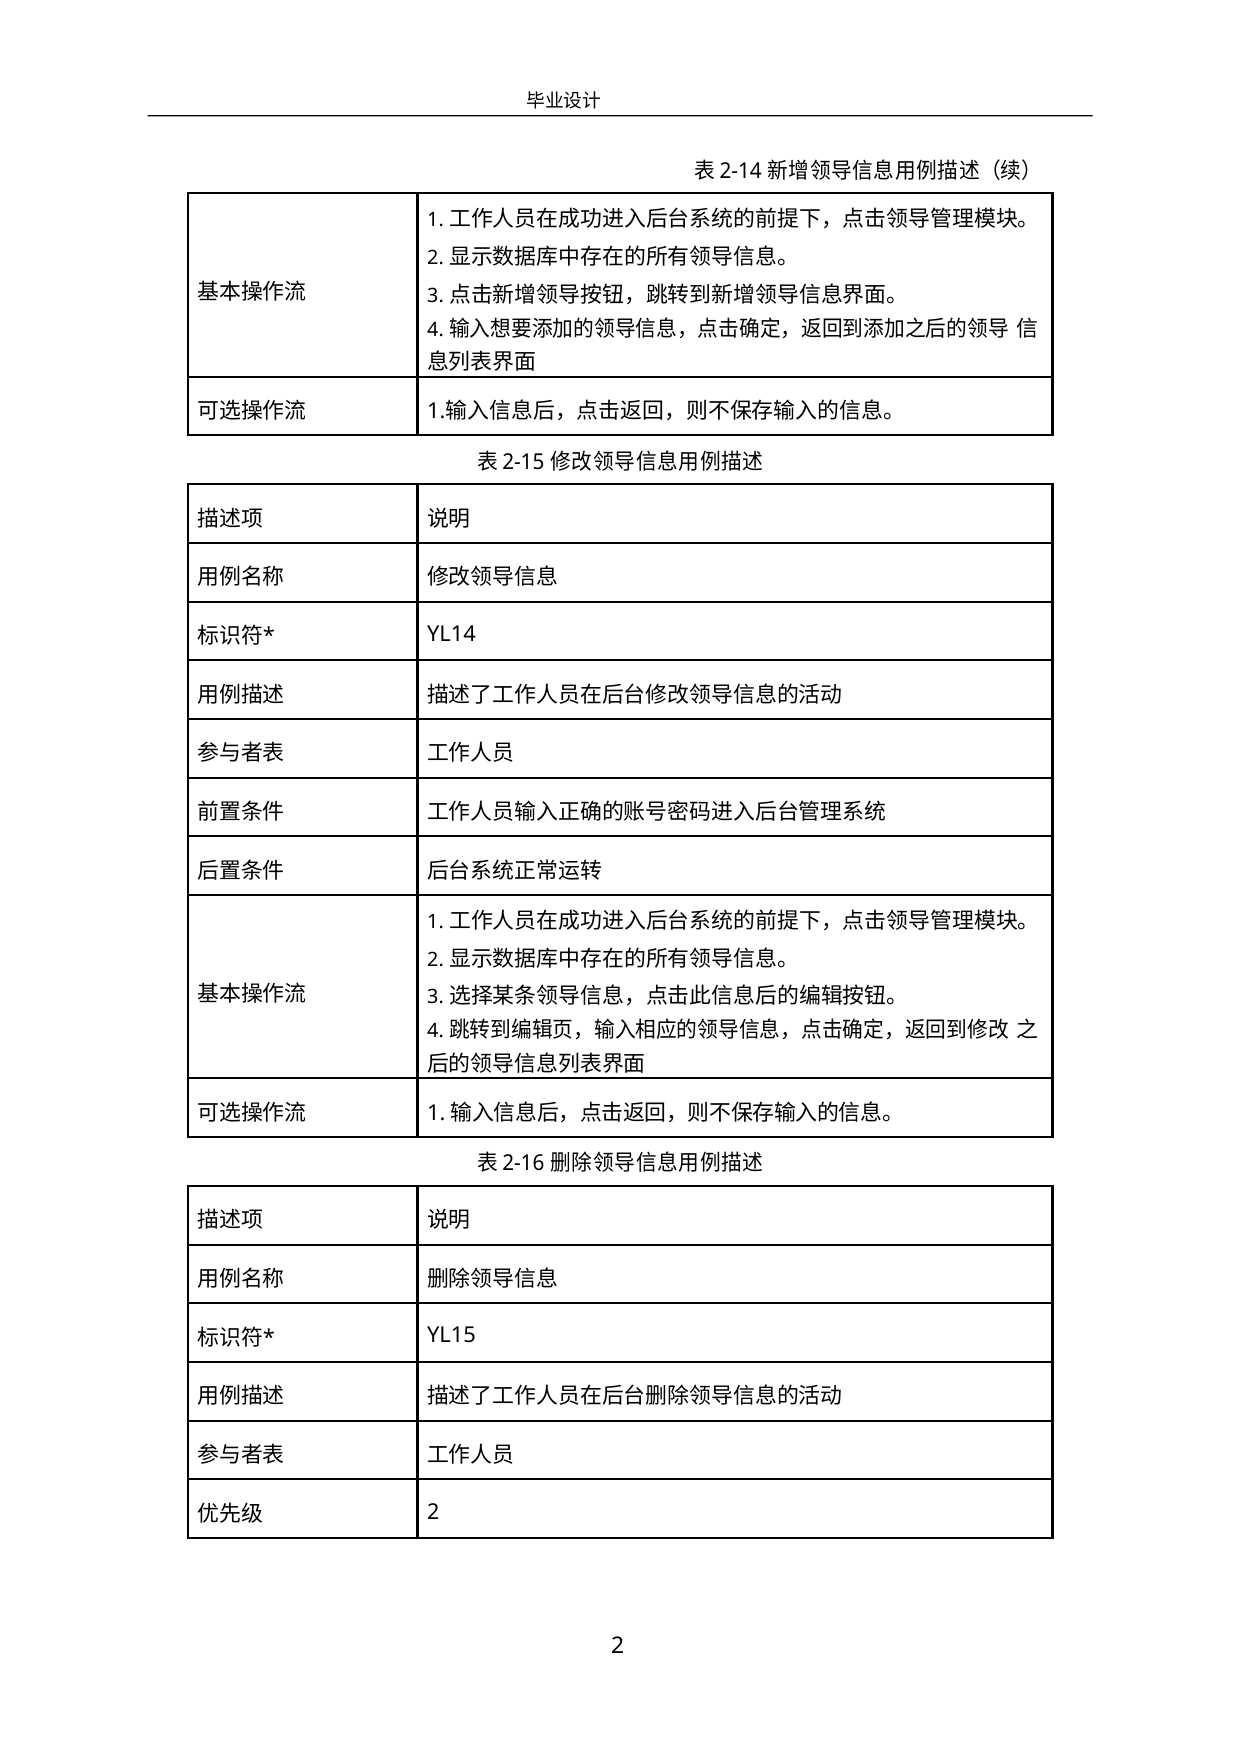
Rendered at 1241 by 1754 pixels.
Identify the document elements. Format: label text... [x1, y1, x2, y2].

table_cell 标识符* [189, 1304, 416, 1361]
table_header 描述项 [189, 485, 416, 542]
table_cell 2 [419, 1480, 1051, 1537]
table_cell 优先级 [189, 1480, 416, 1537]
table_cell YL14 [419, 603, 1051, 659]
table_cell 1. 输入信息后，点击返回，则不保存输入的信息。 [419, 1079, 1051, 1136]
table_cell 描述了工作人员在后台修改领导信息的活动 [419, 661, 1051, 718]
table_cell 删除领导信息 [419, 1246, 1051, 1302]
table_cell 描述了工作人员在后台删除领导信息的活动 [419, 1363, 1051, 1419]
table_cell 用例描述 [189, 1363, 416, 1419]
table_cell 用例名称 [189, 544, 416, 601]
table_header 描述项 [189, 1187, 416, 1243]
table_cell 标识符* [189, 603, 416, 659]
table_header 基本操作流 [189, 194, 416, 376]
text 表 2-15 修改领导信息用例描述 [135, 444, 1105, 475]
table_cell 基本操作流 [189, 896, 416, 1077]
table_header 工作人员在成功进入后台系统的前提下，点击领导管理模块。 显示数据库中存在的所有领导信息。 点击新增领导按钮，跳转到新增领导信息界面。 输入想要添加的领导信息，点击确定，返回到添加之后的领导 信息列表界面 [419, 194, 1051, 376]
table_cell 工作人员 [419, 1422, 1051, 1478]
text 表 2-16 删除领导信息用例描述 [135, 1145, 1105, 1177]
table_cell 用例名称 [189, 1246, 416, 1302]
table_cell YL15 [419, 1304, 1051, 1361]
table_cell 可选操作流 [189, 1079, 416, 1136]
table_cell 工作人员 [419, 720, 1051, 777]
table_header 说明 [419, 485, 1051, 542]
table_cell 前置条件 [189, 779, 416, 835]
table_cell 工作人员输入正确的账号密码进入后台管理系统 [419, 779, 1051, 835]
table_cell 后置条件 [189, 837, 416, 894]
table_cell 后台系统正常运转 [419, 837, 1051, 894]
table_cell 参与者表 [189, 720, 416, 777]
table_cell 用例描述 [189, 661, 416, 718]
table_cell 工作人员在成功进入后台系统的前提下，点击领导管理模块。 显示数据库中存在的所有领导信息。 选择某条领导信息，点击此信息后的编辑按钮。 跳转到编辑页，输入相应的领导信息，点击确定，返回到修改 之后的领导信息列表界面 [419, 896, 1051, 1077]
table_cell 可选操作流 [189, 378, 416, 434]
table_cell 参与者表 [189, 1422, 416, 1478]
table_header 说明 [419, 1187, 1051, 1243]
table_cell 1.输入信息后，点击返回，则不保存输入的信息。 [419, 378, 1051, 434]
table_cell 修改领导信息 [419, 544, 1051, 601]
text 表 2-14 新增领导信息用例描述（续） [694, 153, 1146, 184]
